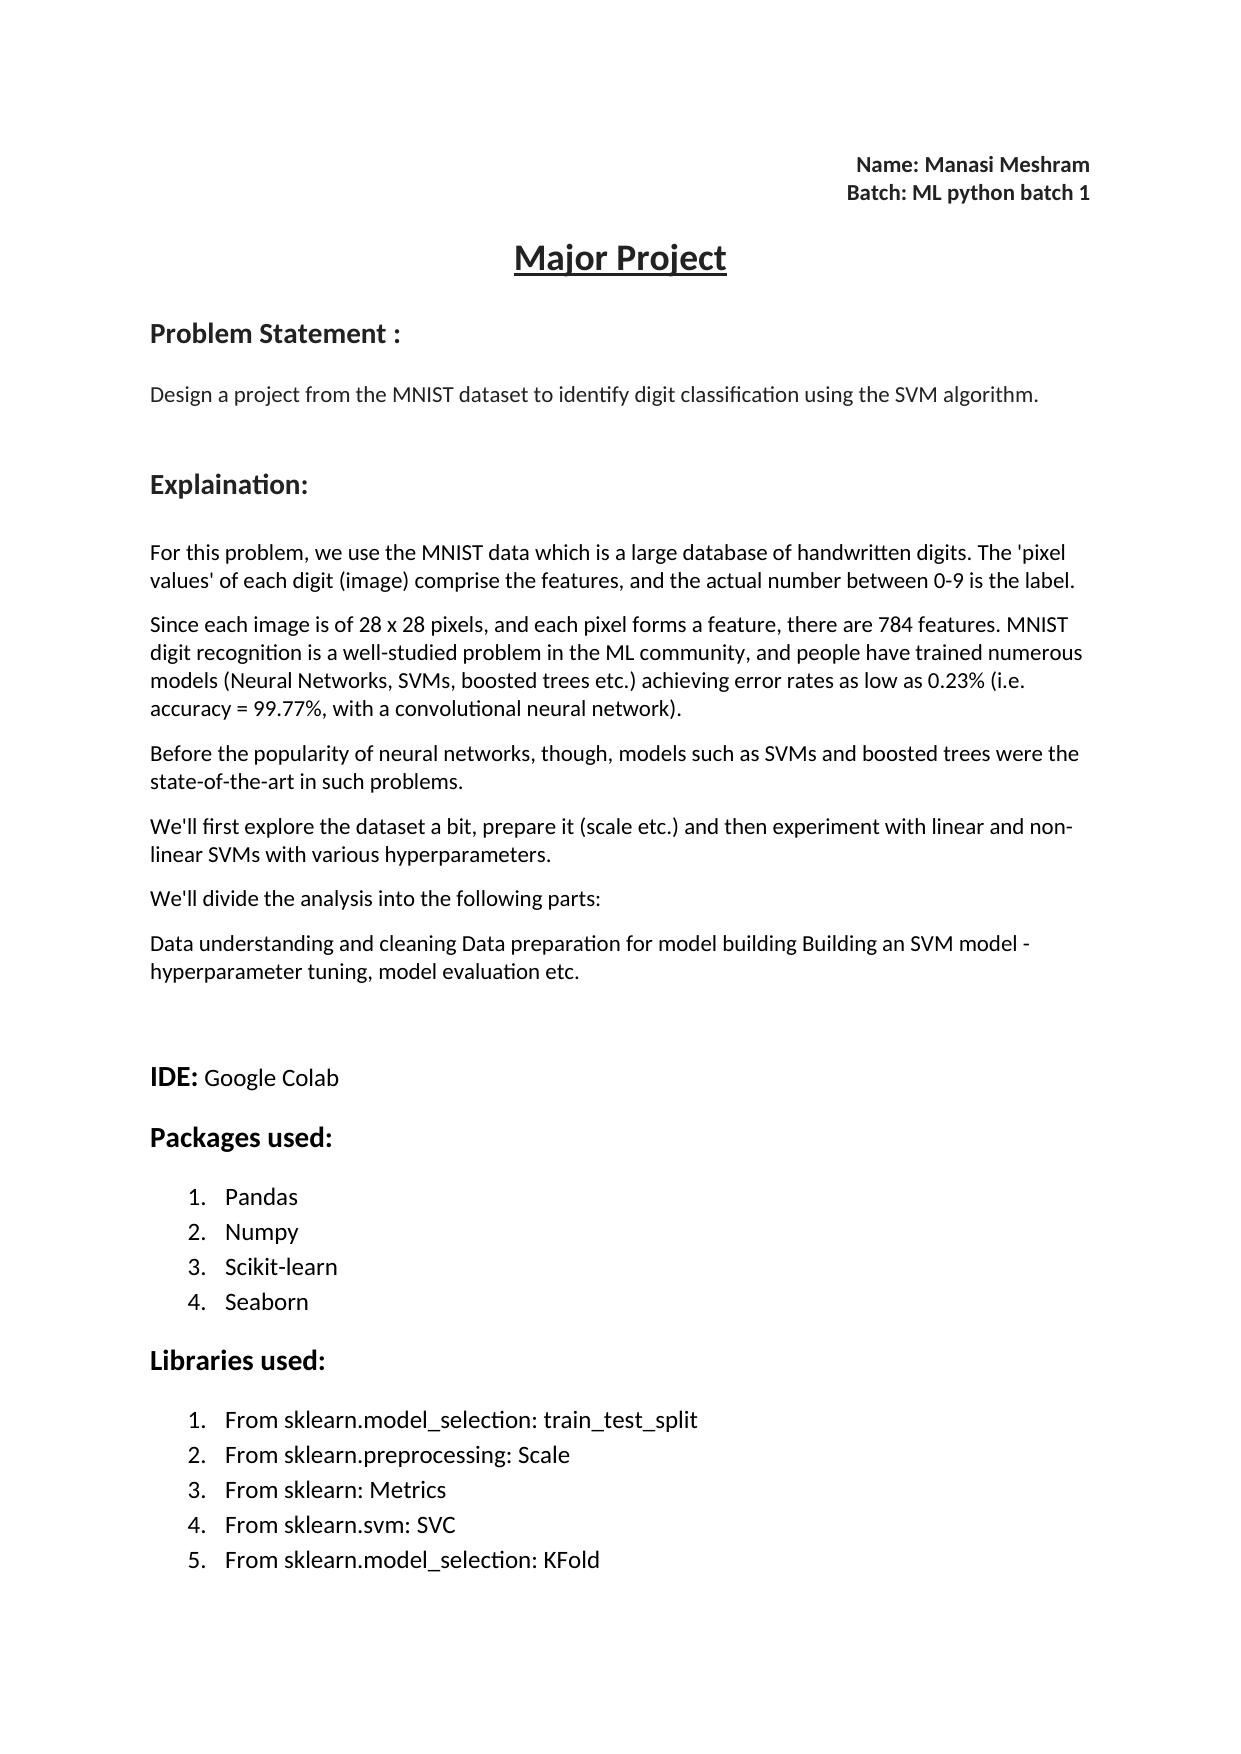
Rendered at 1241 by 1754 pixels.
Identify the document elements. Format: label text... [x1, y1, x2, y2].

list From sklearn.preprocessing: Scale [187, 1439, 1090, 1469]
text We'll first explore the dataset a bit, prepare it (scale etc.) and then experiment with linear and non-linear SVMs with various hyperparameters. [150, 812, 1090, 868]
text Libraries used: [150, 1342, 1090, 1378]
list From sklearn.svm: SVC [187, 1509, 1090, 1539]
list From sklearn: Metrics [187, 1474, 1090, 1504]
list Scikit-learn [187, 1251, 1090, 1282]
list Pandas [187, 1181, 1090, 1212]
text Packages used: [150, 1119, 1090, 1155]
text Problem Statement : [150, 316, 1090, 351]
text Design a project from the MNIST dataset to identify digit classification using the SVM algorithm. [150, 380, 1090, 408]
text Explaination: [150, 466, 1090, 502]
text For this problem, we use the MNIST data which is a large database of handwritten digits. The 'pixel values' of each digit (image) comprise the features, and the actual number between 0-9 is the label. [150, 538, 1090, 594]
list From sklearn.model_selection: KFold [187, 1544, 1090, 1574]
text Since each image is of 28 x 28 pixels, and each pixel forms a feature, there are 784 features. MNIST digit recognition is a well-studied problem in the ML community, and people have trained numerous models (Neural Networks, SVMs, boosted trees etc.) achieving error rates as low as 0.23% (i.e. accuracy = 99.77%, with a convolutional neural network). [150, 610, 1090, 722]
text Batch: ML python batch 1 [150, 178, 1090, 206]
list Numpy [187, 1216, 1090, 1247]
text We'll divide the analysis into the following parts: [150, 884, 1090, 913]
text Before the popularity of neural networks, though, models such as SVMs and boosted trees were the state-of-the-art in such problems. [150, 739, 1090, 795]
text Data understanding and cleaning Data preparation for model building Building an SVM model - hyperparameter tuning, model evaluation etc. [150, 929, 1090, 985]
list Seaborn [187, 1286, 1090, 1317]
text IDE: Google Colab [150, 1058, 1090, 1093]
list From sklearn.model_selection: train_test_split [187, 1404, 1090, 1434]
text Name: Manasi Meshram [150, 150, 1090, 178]
text Major Project [150, 234, 1090, 280]
